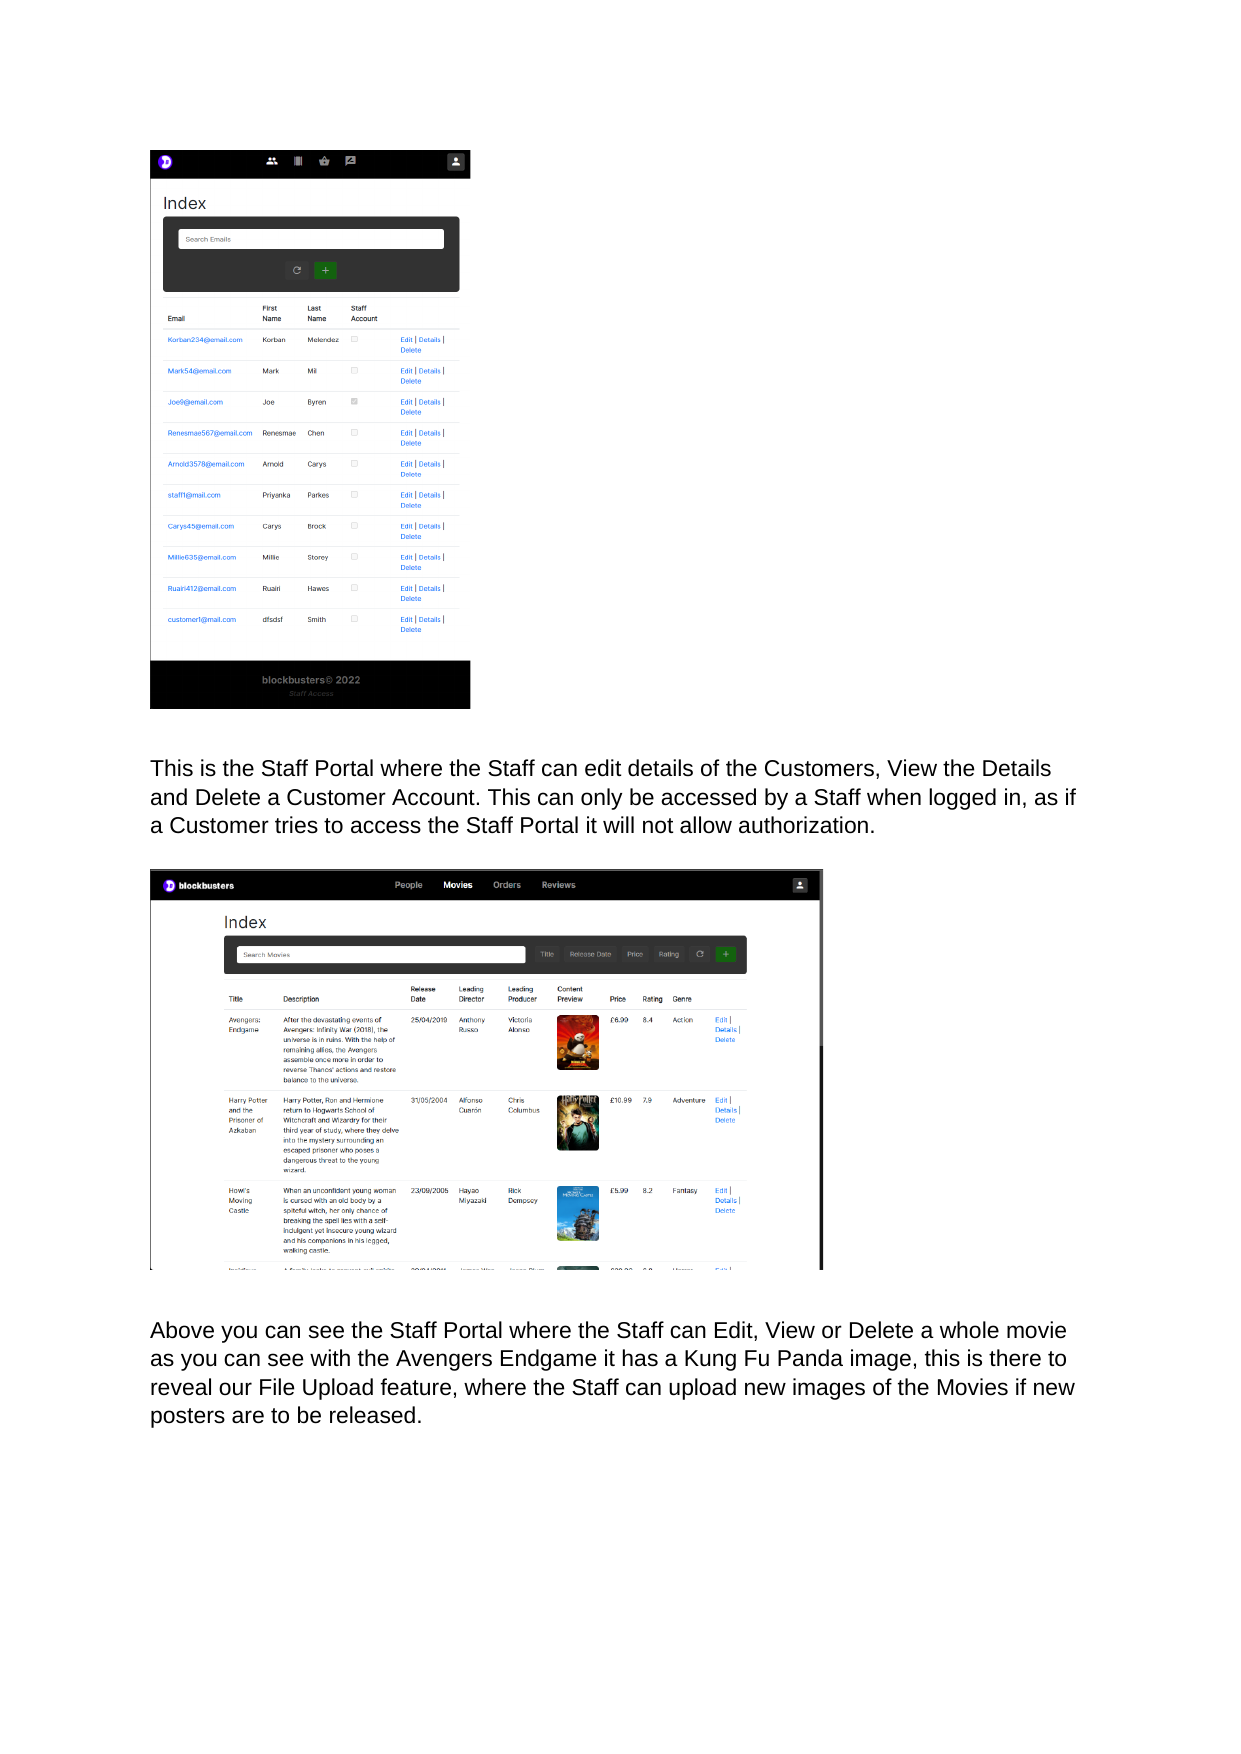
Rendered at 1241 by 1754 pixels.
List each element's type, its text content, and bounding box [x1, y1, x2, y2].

picture [150, 869, 824, 1270]
picture [150, 150, 471, 709]
text Above you can see the Staff Portal where the Staff can Edit, View or Delete a whole movie as you can see with the Avengers Endgame it has a Kung Fu Panda image, this is there to reveal our File Upload feature, where the Staff can upload new images of the Movies if new posters are to be released. [150, 1288, 1090, 1428]
